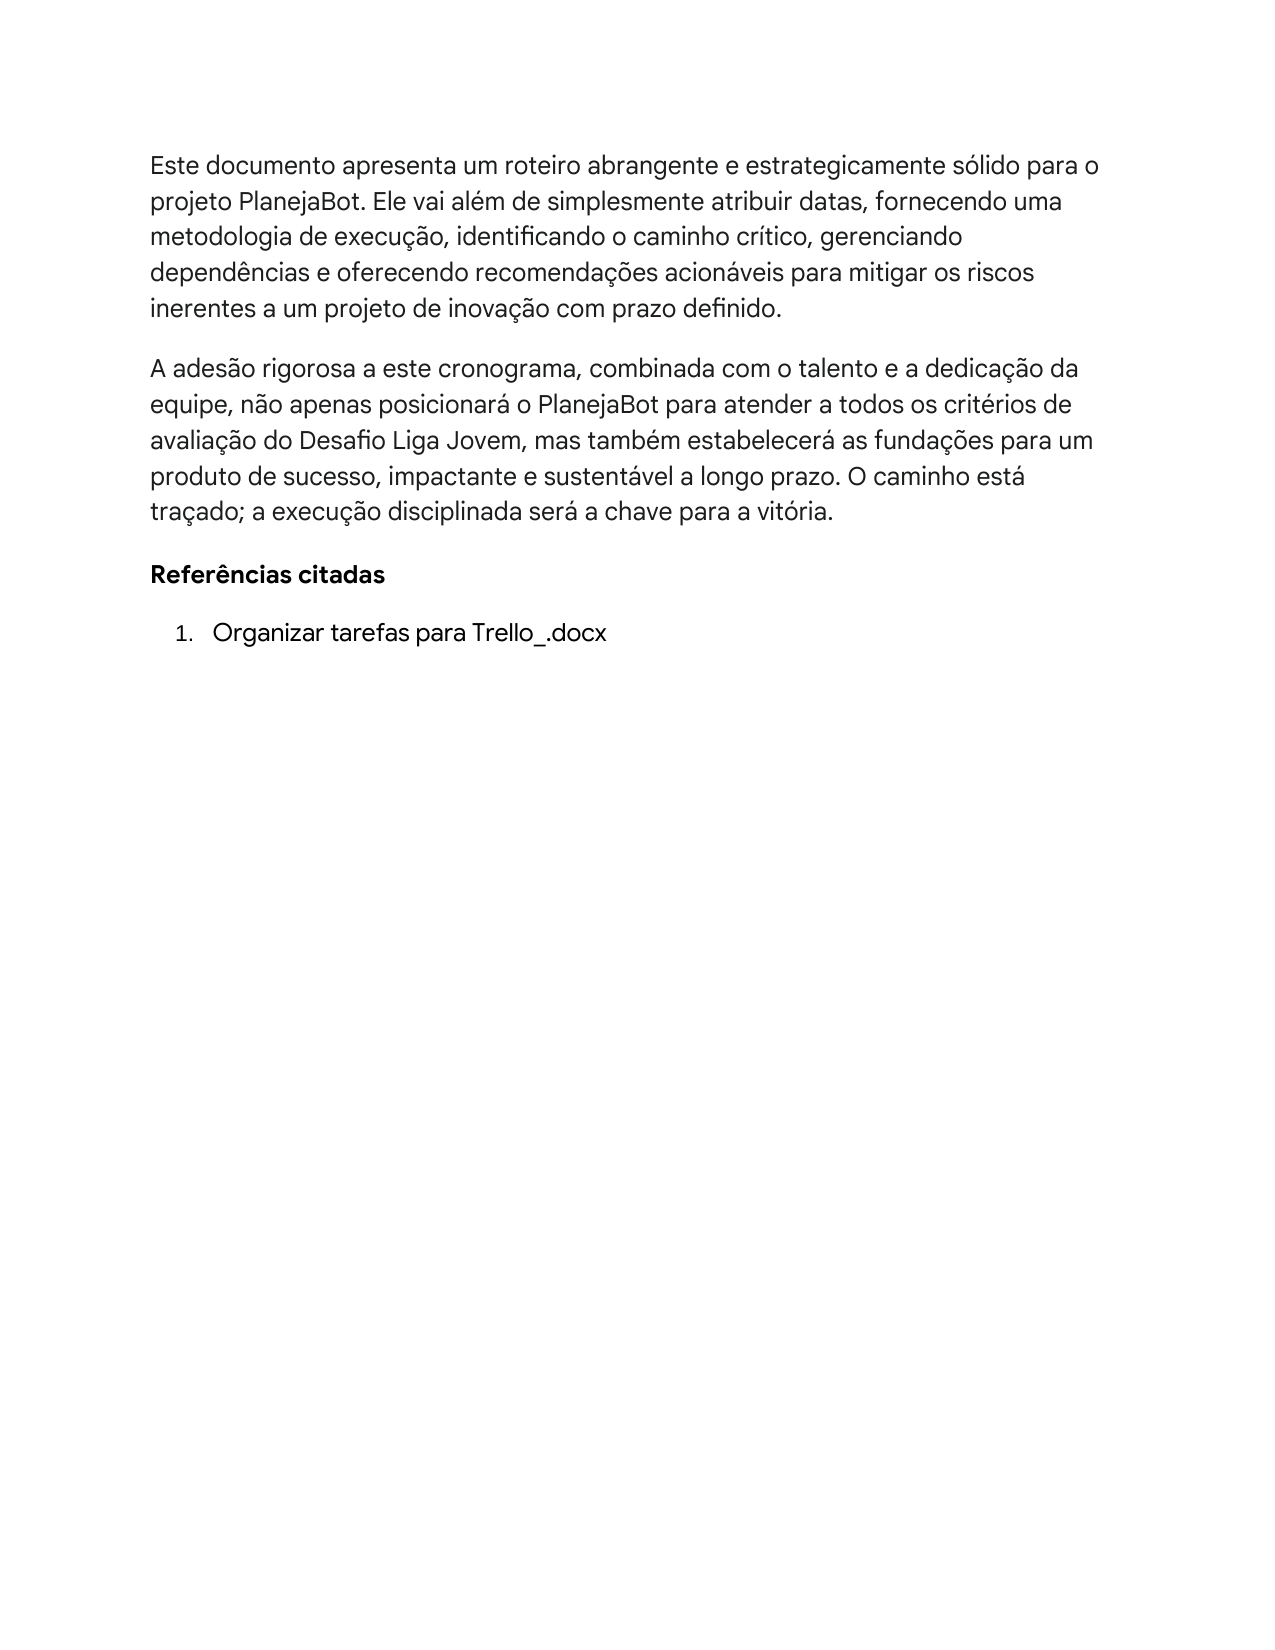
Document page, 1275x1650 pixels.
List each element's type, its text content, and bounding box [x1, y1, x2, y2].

text Este documento apresenta um roteiro abrangente e estrategicamente sólido para o projeto PlanejaBot. Ele vai além de simplesmente atribuir datas, fornecendo uma metodologia de execução, identificando o caminho crítico, gerenciando dependências e oferecendo recomendações acionáveis para mitigar os riscos inerentes a um projeto de inovação com prazo definido. [150, 150, 1125, 324]
list Organizar tarefas para Trello_.docx [175, 617, 1125, 648]
subtitle Referências citadas [150, 559, 1125, 590]
text A adesão rigorosa a este cronograma, combinada com o talento e a dedicação da equipe, não apenas posicionará o PlanejaBot para atender a todos os critérios de avaliação do Desafio Liga Jovem, mas também estabelecerá as fundações para um produto de sucesso, impactante e sustentável a longo prazo. O caminho está traçado; a execução disciplinada será a chave para a vitória. [150, 354, 1125, 528]
